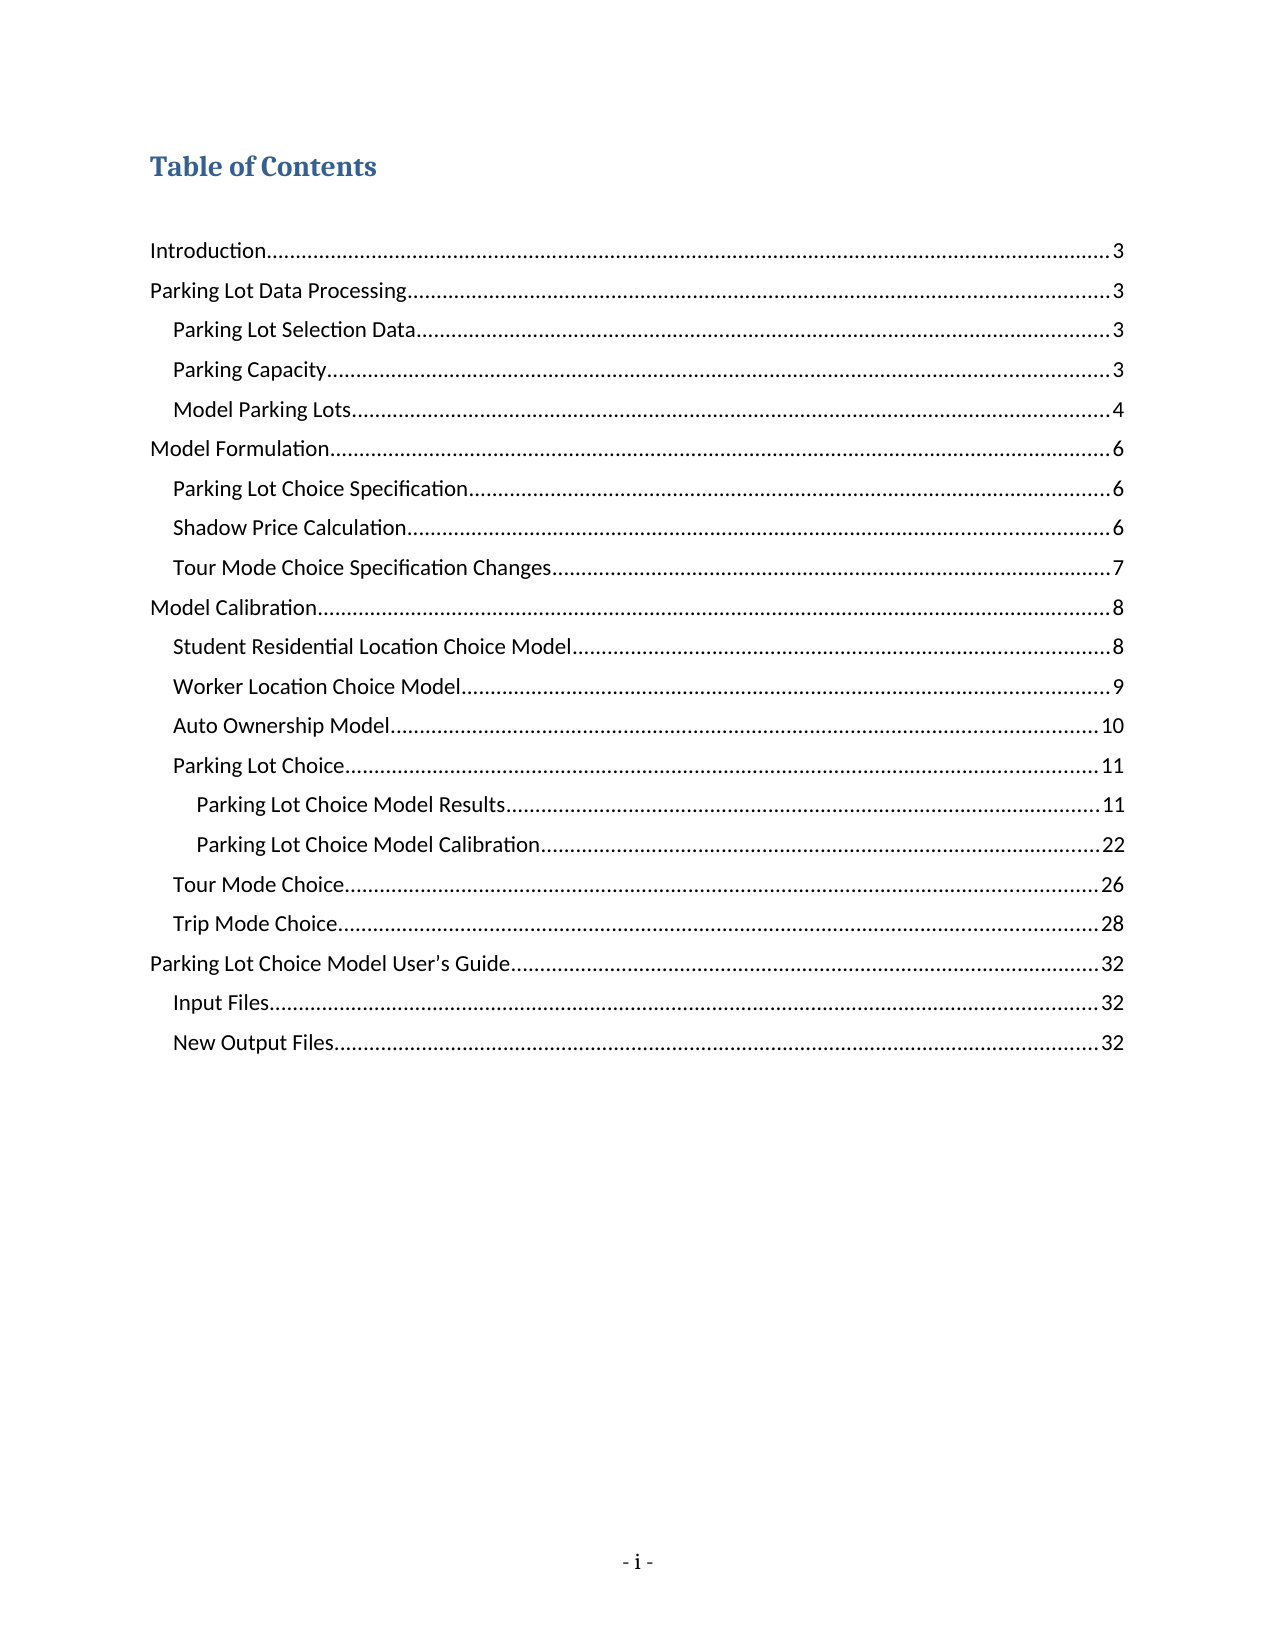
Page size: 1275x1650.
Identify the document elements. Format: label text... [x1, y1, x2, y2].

text Parking Lot Choice Model Results 11 [196, 789, 1140, 819]
text Tour Mode Choice Specification Changes 7 [173, 552, 1125, 581]
text Table of Contents [150, 150, 1125, 183]
text Auto Ownership Model 10 [173, 710, 1125, 739]
text Trip Mode Choice 28 [173, 908, 1125, 937]
text Parking Lot Choice Model User’s Guide 32 [150, 948, 1050, 977]
text Input Files 32 [173, 987, 1125, 1017]
text Introduction 3 [150, 235, 1050, 264]
text Parking Lot Choice 11 [173, 750, 1125, 779]
text Parking Lot Choice Specification 6 [173, 473, 1125, 502]
text New Output Files 32 [173, 1027, 1125, 1056]
text Tour Mode Choice 26 [173, 869, 1125, 898]
text Model Calibration 8 [150, 592, 1050, 621]
text Parking Lot Choice Model Calibration 22 [196, 829, 1140, 858]
text Parking Lot Selection Data 3 [173, 314, 1125, 344]
text Shadow Price Calculation 6 [173, 512, 1125, 542]
text Model Parking Lots 4 [173, 394, 1125, 423]
text Student Residential Location Choice Model 8 [173, 631, 1125, 660]
text Worker Location Choice Model 9 [173, 671, 1125, 700]
text Parking Lot Data Processing 3 [150, 275, 1050, 304]
text Model Formulation 6 [150, 433, 1050, 462]
text Parking Capacity 3 [173, 354, 1125, 383]
